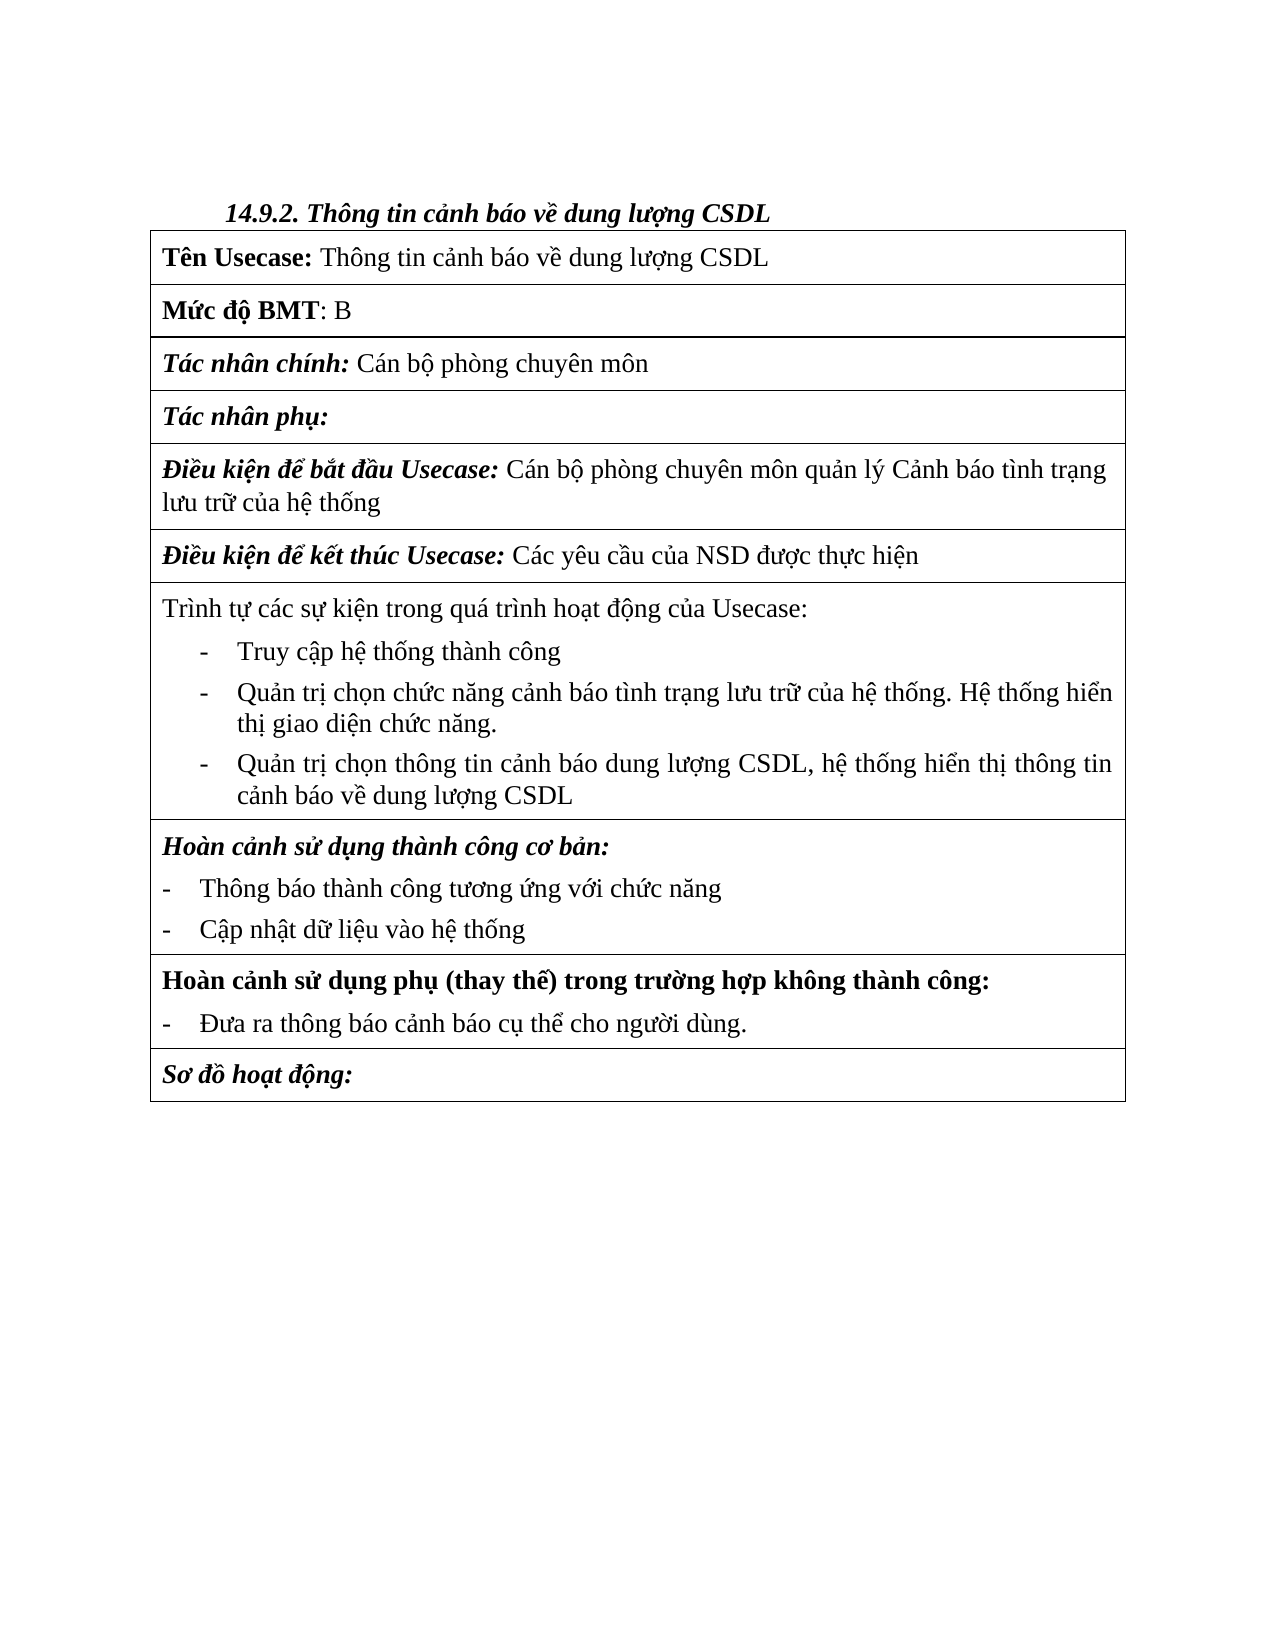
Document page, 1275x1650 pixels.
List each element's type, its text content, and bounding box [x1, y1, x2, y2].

table_cell Hoàn cảnh sử dụng thành công cơ bản: Thông báo thành công tương ứng với chức năng Cập nhật dữ liệu vào hệ thống [151, 820, 1125, 954]
table_header Tên Usecase: Thông tin cảnh báo về dung lượng CSDL [151, 231, 1125, 283]
table_cell Sơ đồ hoạt động: [151, 1049, 1125, 1101]
table_cell Trình tự các sự kiện trong quá trình hoạt động của Usecase: Truy cập hệ thống thành công Quản trị chọn chức năng cảnh báo tình trạng lưu trữ của hệ thống. Hệ thống hiển thị giao diện chức năng. Quản trị chọn thông tin cảnh báo dung lượng CSDL, hệ thống hiển thị thông tin cảnh báo về dung lượng CSDL [151, 583, 1125, 819]
table_cell Tác nhân phụ: [151, 391, 1125, 442]
subtitle 14.9.2. Thông tin cảnh báo về dung lượng CSDL [225, 197, 1125, 228]
table_cell Điều kiện để bắt đầu Usecase: Cán bộ phòng chuyên môn quản lý Cảnh báo tình trạng lưu trữ của hệ thống [151, 444, 1125, 529]
table_cell Tác nhân chính: Cán bộ phòng chuyên môn [151, 338, 1125, 389]
table_cell Mức độ BMT: B [151, 285, 1125, 336]
table_cell Điều kiện để kết thúc Usecase: Các yêu cầu của NSD được thực hiện [151, 530, 1125, 582]
table_cell Hoàn cảnh sử dụng phụ (thay thế) trong trường hợp không thành công: Đưa ra thông báo cảnh báo cụ thể cho người dùng. [151, 955, 1125, 1047]
